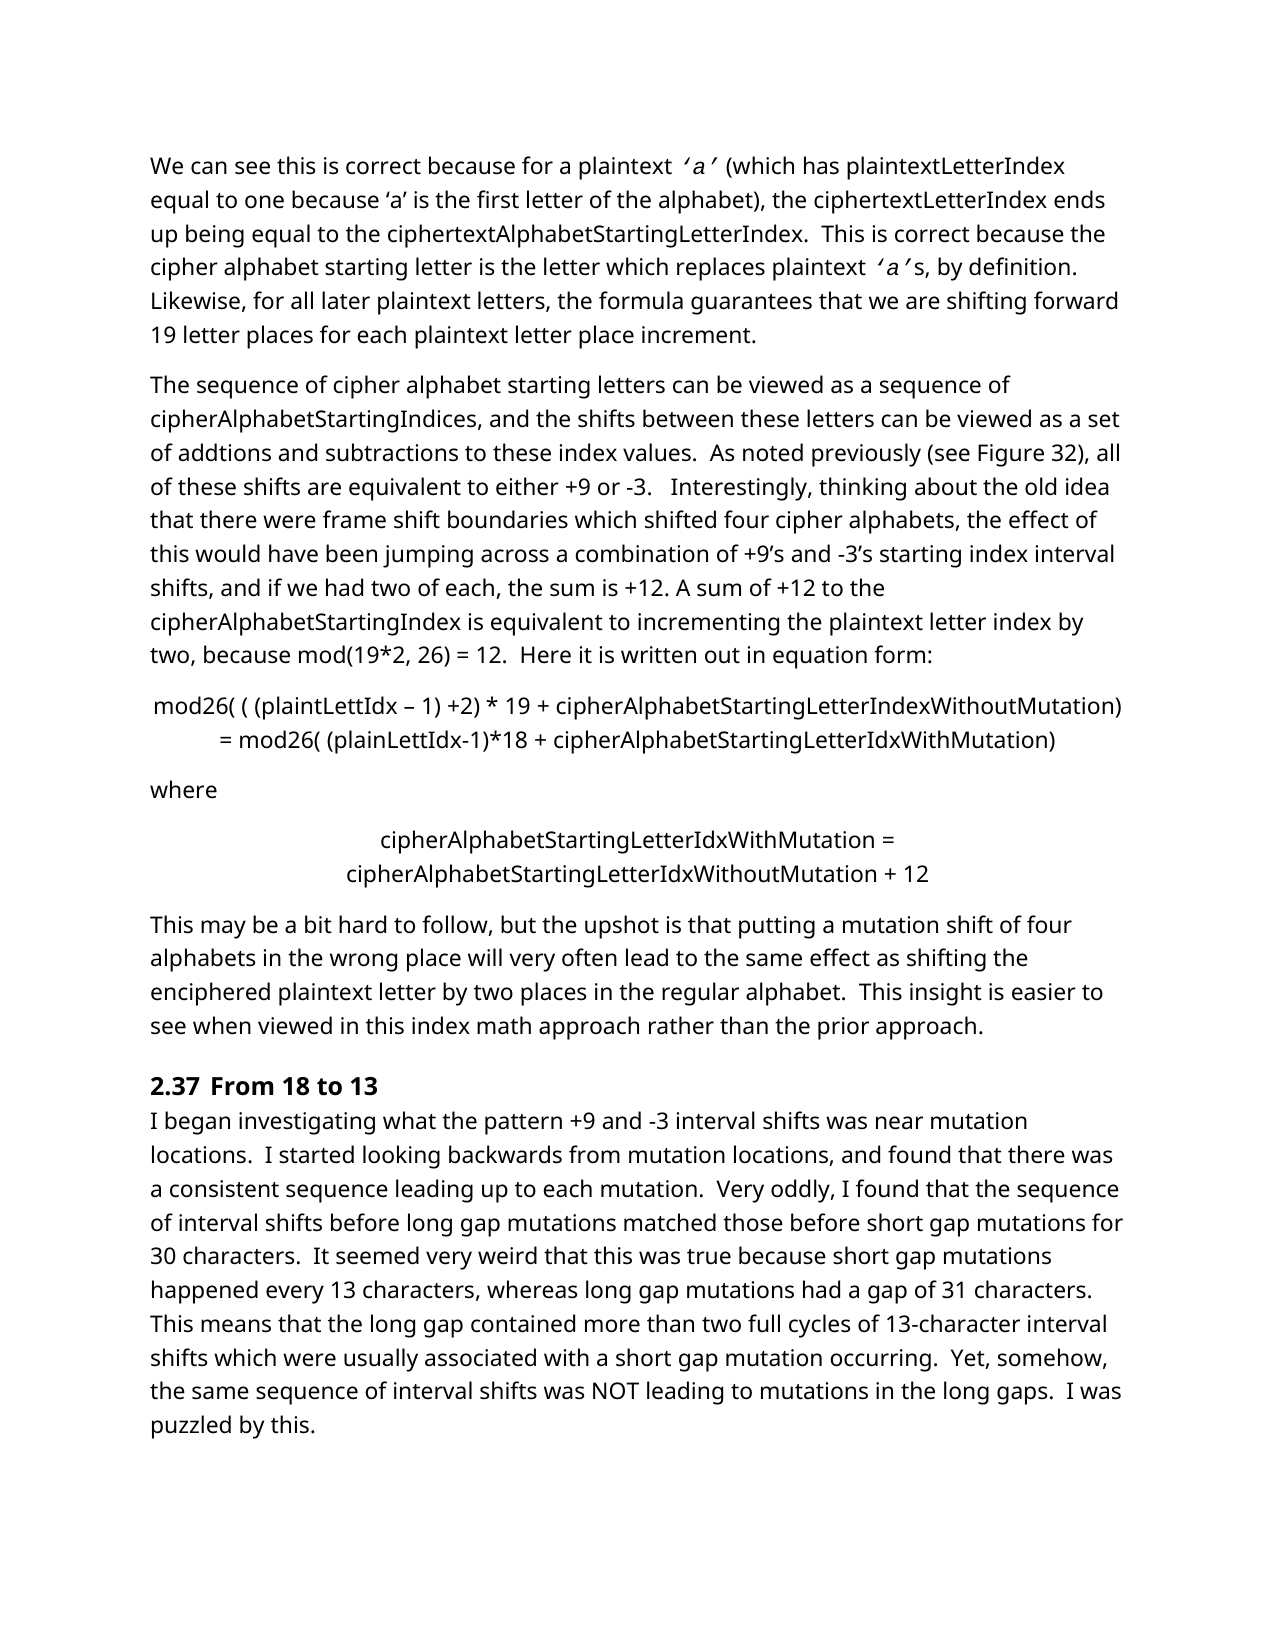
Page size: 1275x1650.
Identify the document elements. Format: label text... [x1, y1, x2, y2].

text This may be a bit hard to follow, but the upshot is that putting a mutation shift of four alphabets in the wrong place will very often lead to the same effect as shifting the enciphered plaintext letter by two places in the regular alphabet. This insight is easier to see when viewed in this index math approach rather than the prior approach. [150, 908, 1125, 1041]
text cipherAlphabetStartingLetterIdxWithMutation = cipherAlphabetStartingLetterIdxWithoutMutation + 12 [150, 824, 1125, 889]
text The sequence of cipher alphabet starting letters can be viewed as a sequence of cipherAlphabetStartingIndices, and the shifts between these letters can be viewed as a set of addtions and subtractions to these index values. As noted previously (see Figure 32), all of these shifts are equivalent to either +9 or -3. Interestingly, thinking about the old idea that there were frame shift boundaries which shifted four cipher alphabets, the effect of this would have been jumping across a combination of +9’s and -3’s starting index interval shifts, and if we had two of each, the sum is +12. A sum of +12 to the cipherAlphabetStartingIndex is equivalent to incrementing the plaintext letter index by two, because mod(19*2, 26) = 12. Here it is written out in equation form: [150, 369, 1125, 671]
text mod26( ( (plaintLettIdx – 1) +2) * 19 + cipherAlphabetStartingLetterIndexWithoutMutation) = mod26( (plainLettIdx-1)*18 + cipherAlphabetStartingLetterIdxWithMutation) [150, 690, 1125, 755]
text I began investigating what the pattern +9 and -3 interval shifts was near mutation locations. I started looking backwards from mutation locations, and found that there was a consistent sequence leading up to each mutation. Very oddly, I found that the sequence of interval shifts before long gap mutations matched those before short gap mutations for 30 characters. It seemed very weird that this was true because short gap mutations happened every 13 characters, whereas long gap mutations had a gap of 31 characters. This means that the long gap contained more than two full cycles of 13-character interval shifts which were usually associated with a short gap mutation occurring. Yet, somehow, the same sequence of interval shifts was NOT leading to mutations in the long gaps. I was puzzled by this. [150, 1105, 1125, 1440]
text where [150, 774, 1125, 805]
text We can see this is correct because for a plaintext ‘a’ (which has plaintextLetterIndex equal to one because ‘a’ is the first letter of the alphabet), the ciphertextLetterIndex ends up being equal to the ciphertextAlphabetStartingLetterIndex. This is correct because the cipher alphabet starting letter is the letter which replaces plaintext ‘a’s, by definition. Likewise, for all later plaintext letters, the formula guarantees that we are shifting forward 19 letter places for each plaintext letter place increment. [150, 150, 1125, 350]
list From 18 to 13 [150, 1068, 1125, 1103]
